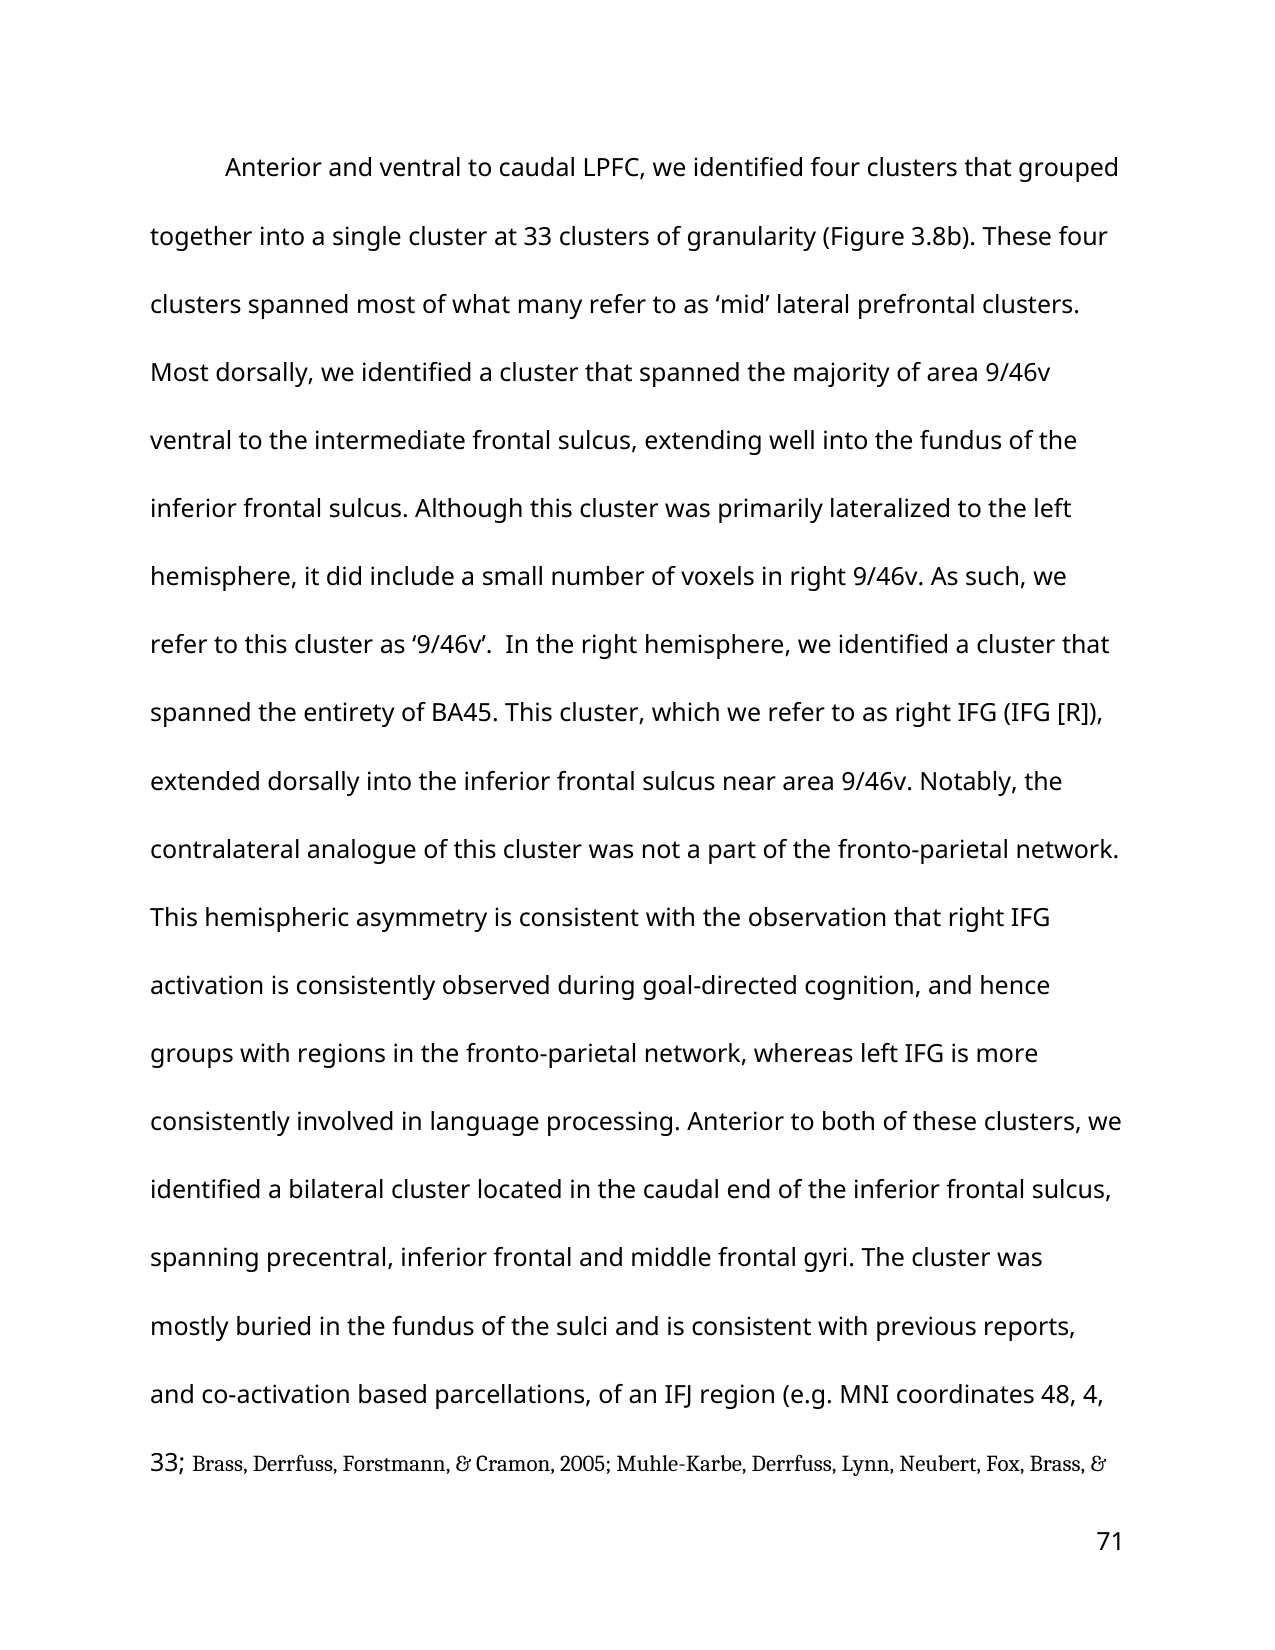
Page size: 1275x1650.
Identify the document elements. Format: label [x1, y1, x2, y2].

text [150, 150, 1125, 1478]
